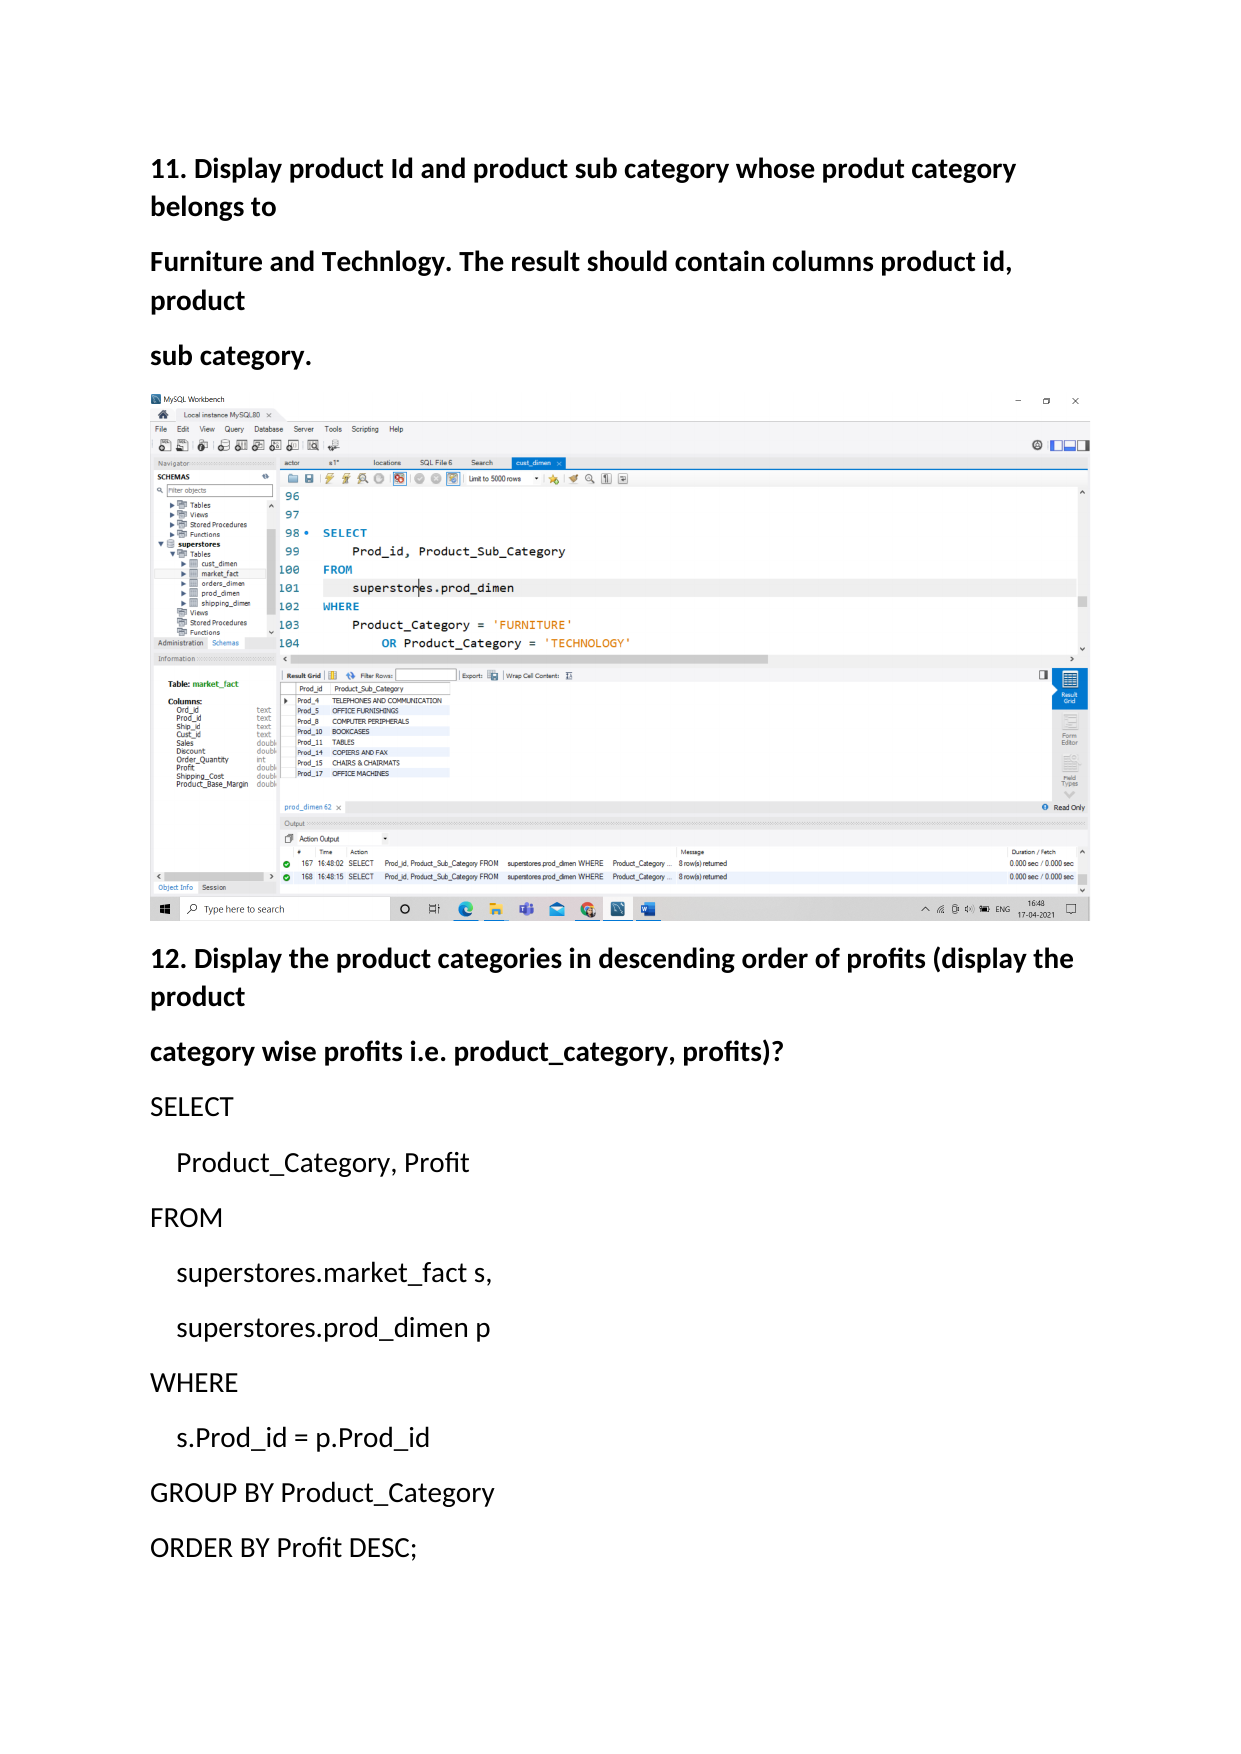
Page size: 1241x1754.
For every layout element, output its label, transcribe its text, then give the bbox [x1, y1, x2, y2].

text s.Prod_id = p.Prod_id [150, 1419, 1090, 1455]
text superstores.prod_dimen p [150, 1309, 1090, 1344]
text Product_Category, Profit [150, 1144, 1090, 1179]
text category wise profits i.e. product_category, profits)? [150, 1033, 1090, 1069]
text WHERE [150, 1364, 1090, 1400]
text SELECT [150, 1088, 1090, 1124]
text 12. Display the product categories in descending order of profits (display the product [150, 940, 1090, 1014]
text sub category. [150, 337, 1090, 373]
text 11. Display product Id and product sub category whose produt category belongs to [150, 150, 1090, 224]
text GROUP BY Product_Category [150, 1474, 1090, 1510]
text Furniture and Technlogy. The result should contain columns product id, product [150, 243, 1090, 318]
text superstores.market_fact s, [150, 1254, 1090, 1289]
picture [150, 392, 1091, 921]
text ORDER BY Profit DESC; [150, 1529, 1090, 1565]
text FROM [150, 1199, 1090, 1234]
